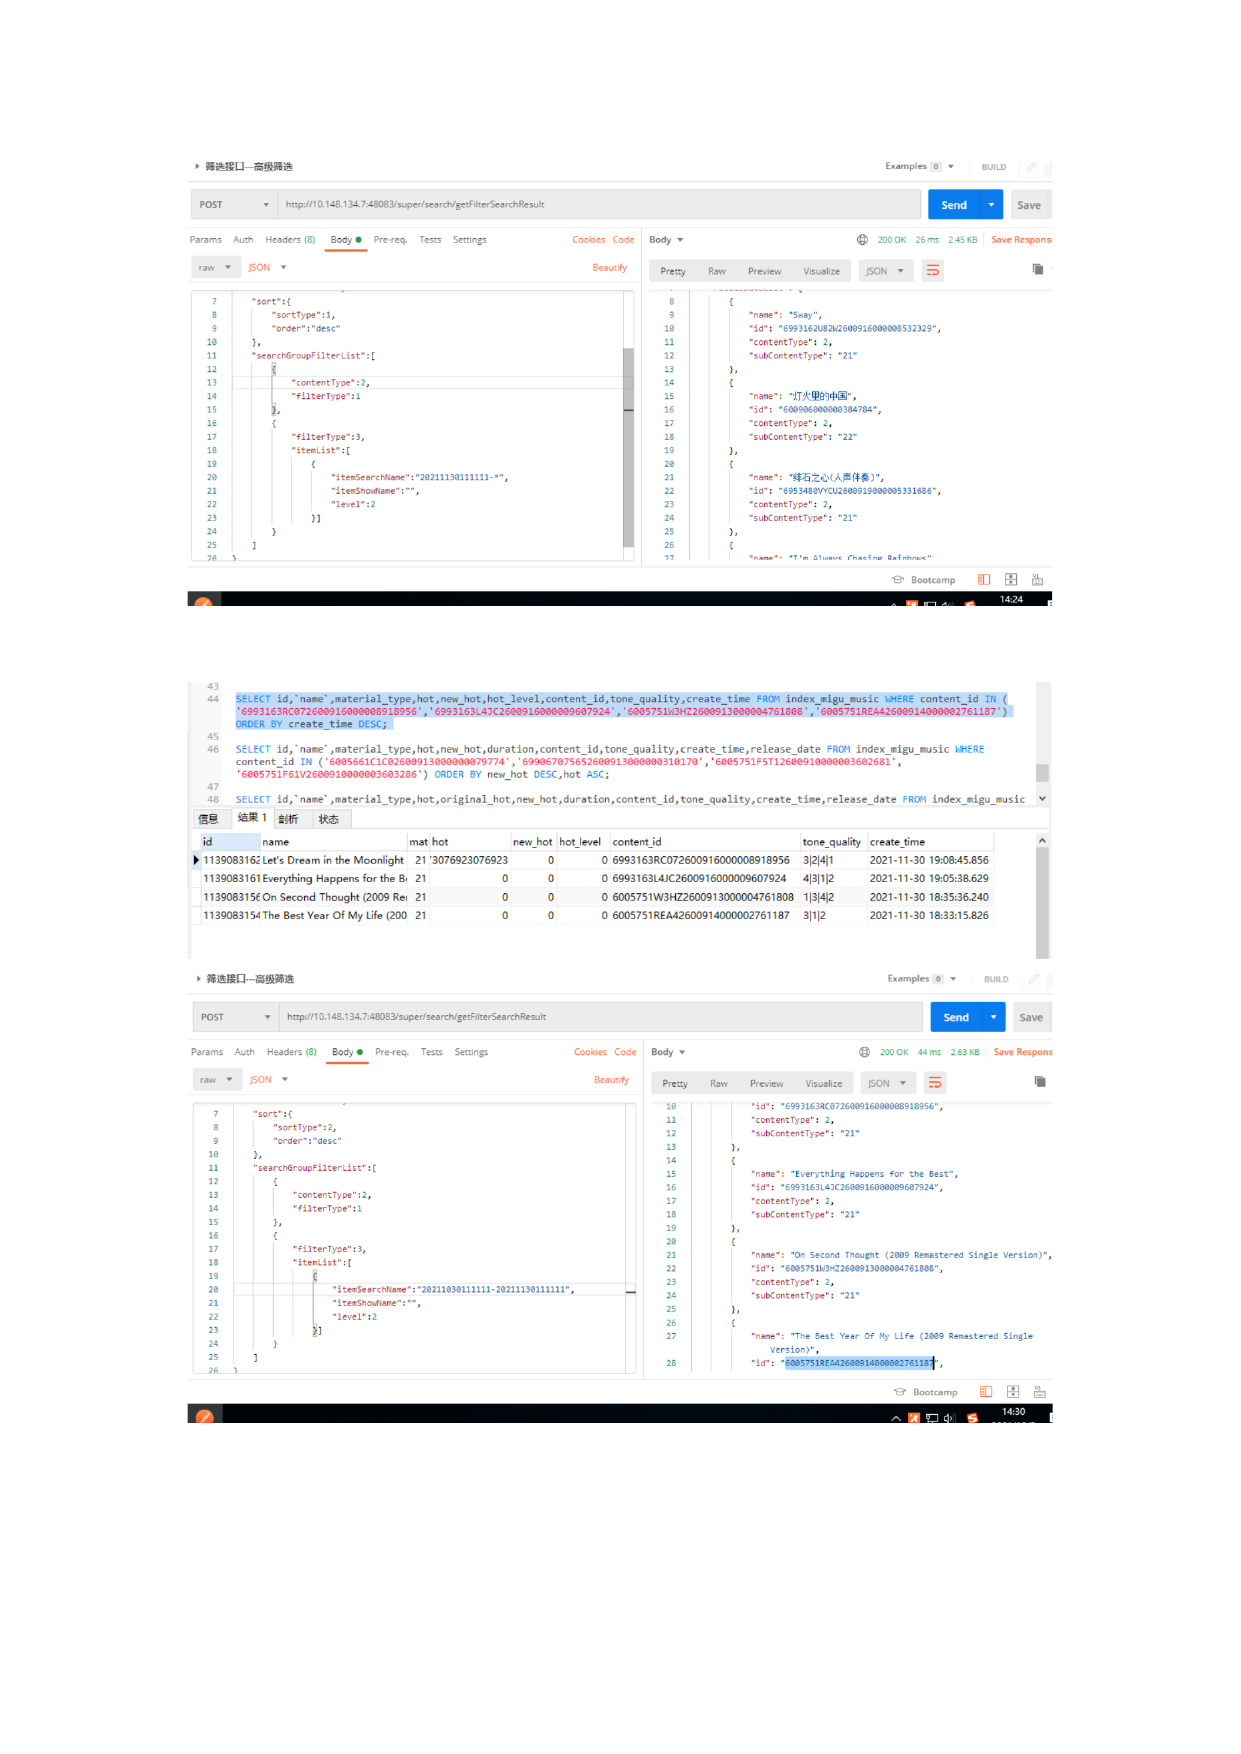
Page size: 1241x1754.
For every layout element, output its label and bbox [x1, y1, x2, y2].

picture [187, 682, 1052, 959]
picture [187, 162, 1053, 606]
picture [187, 974, 1053, 1423]
